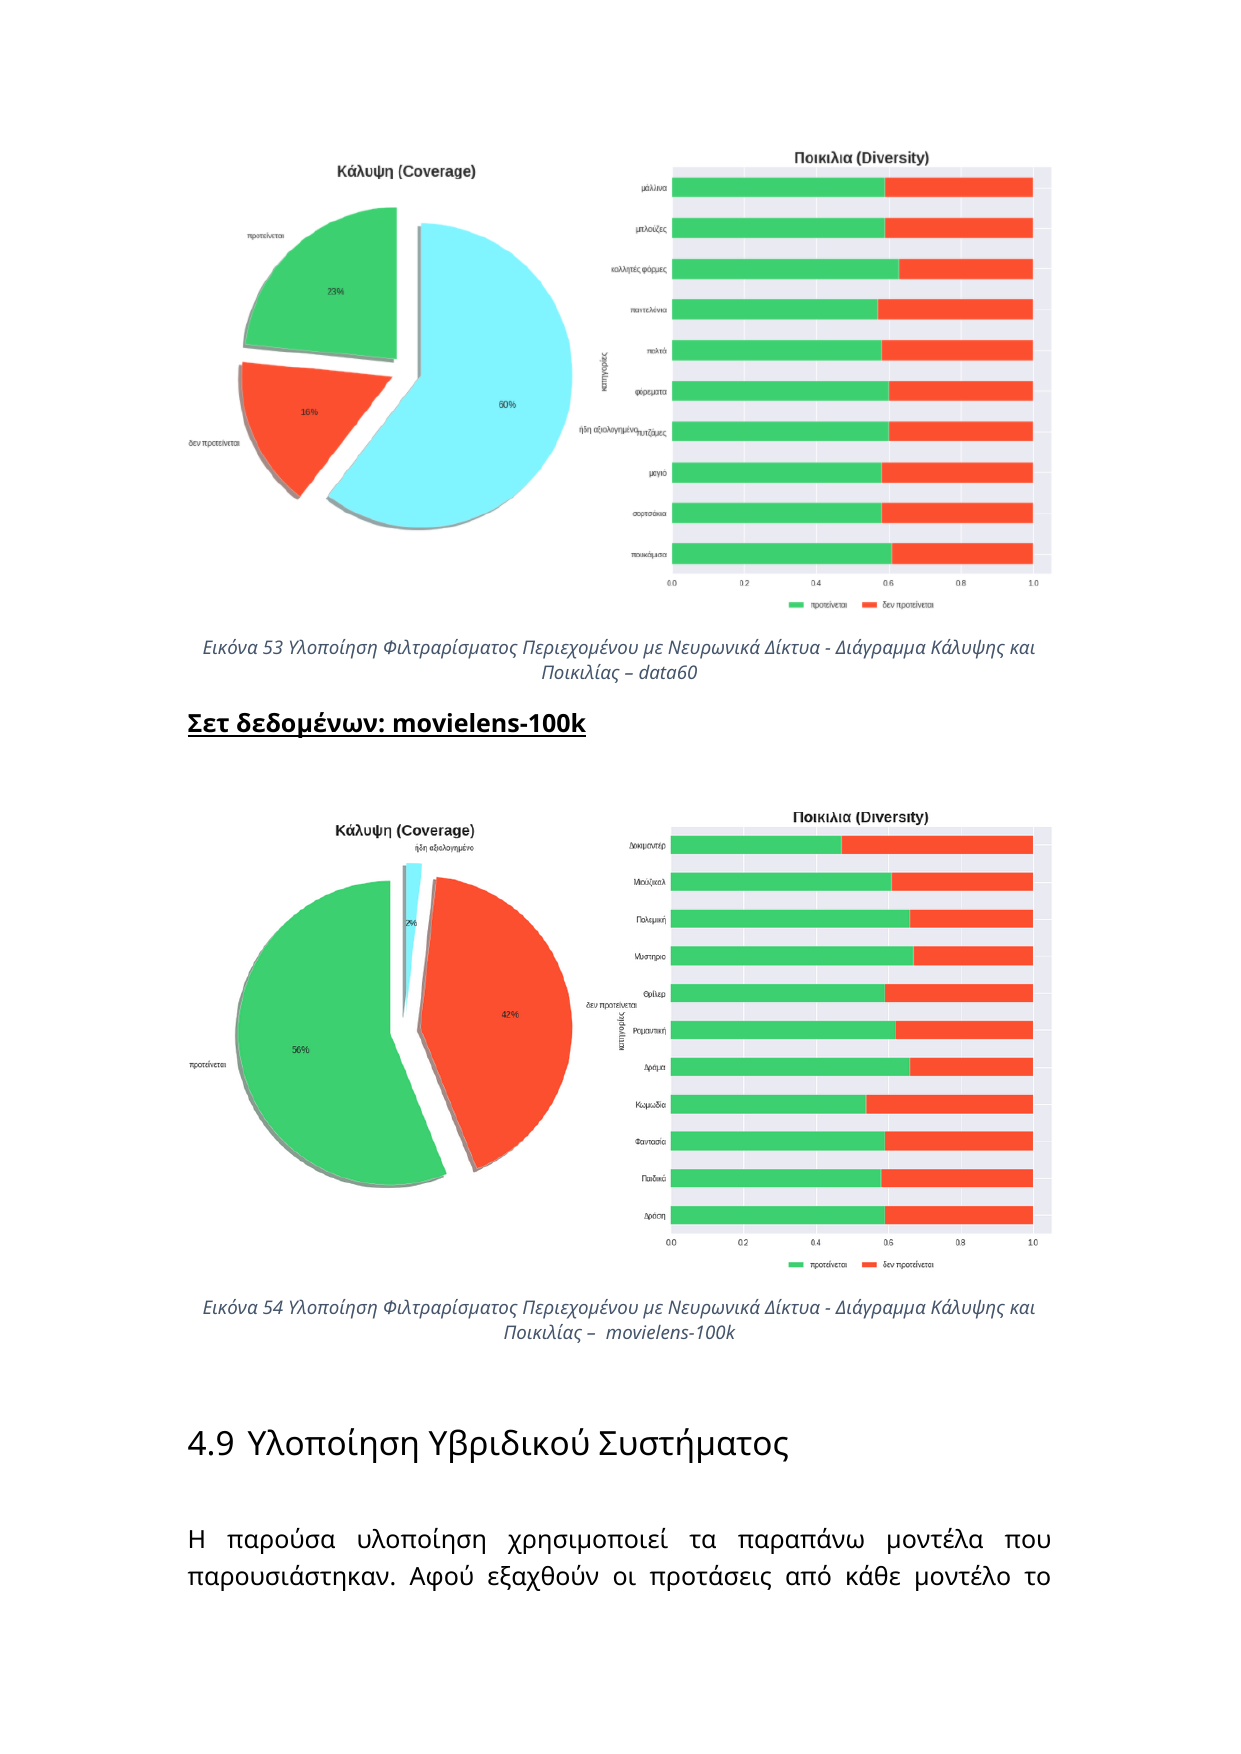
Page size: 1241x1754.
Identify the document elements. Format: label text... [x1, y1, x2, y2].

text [187, 1522, 1053, 1593]
text Σετ δεδομένων: movielens-100k [187, 706, 1053, 740]
picture [187, 812, 1053, 1275]
picture [187, 150, 1053, 615]
subtitle Υλοποίηση Υβριδικού Συστήματος [187, 1419, 1053, 1465]
text Εικόνα 53 Υλοποίηση Φιλτραρίσματος Περιεχομένου με Νευρωνικά Δίκτυα - Διάγραμμα Κάλυψης και Ποικιλίας – data60 [187, 634, 1053, 685]
text Εικόνα 54 Υλοποίηση Φιλτραρίσματος Περιεχομένου με Νευρωνικά Δίκτυα - Διάγραμμα Κάλυψης και Ποικιλίας – movielens-100k [187, 1294, 1053, 1345]
